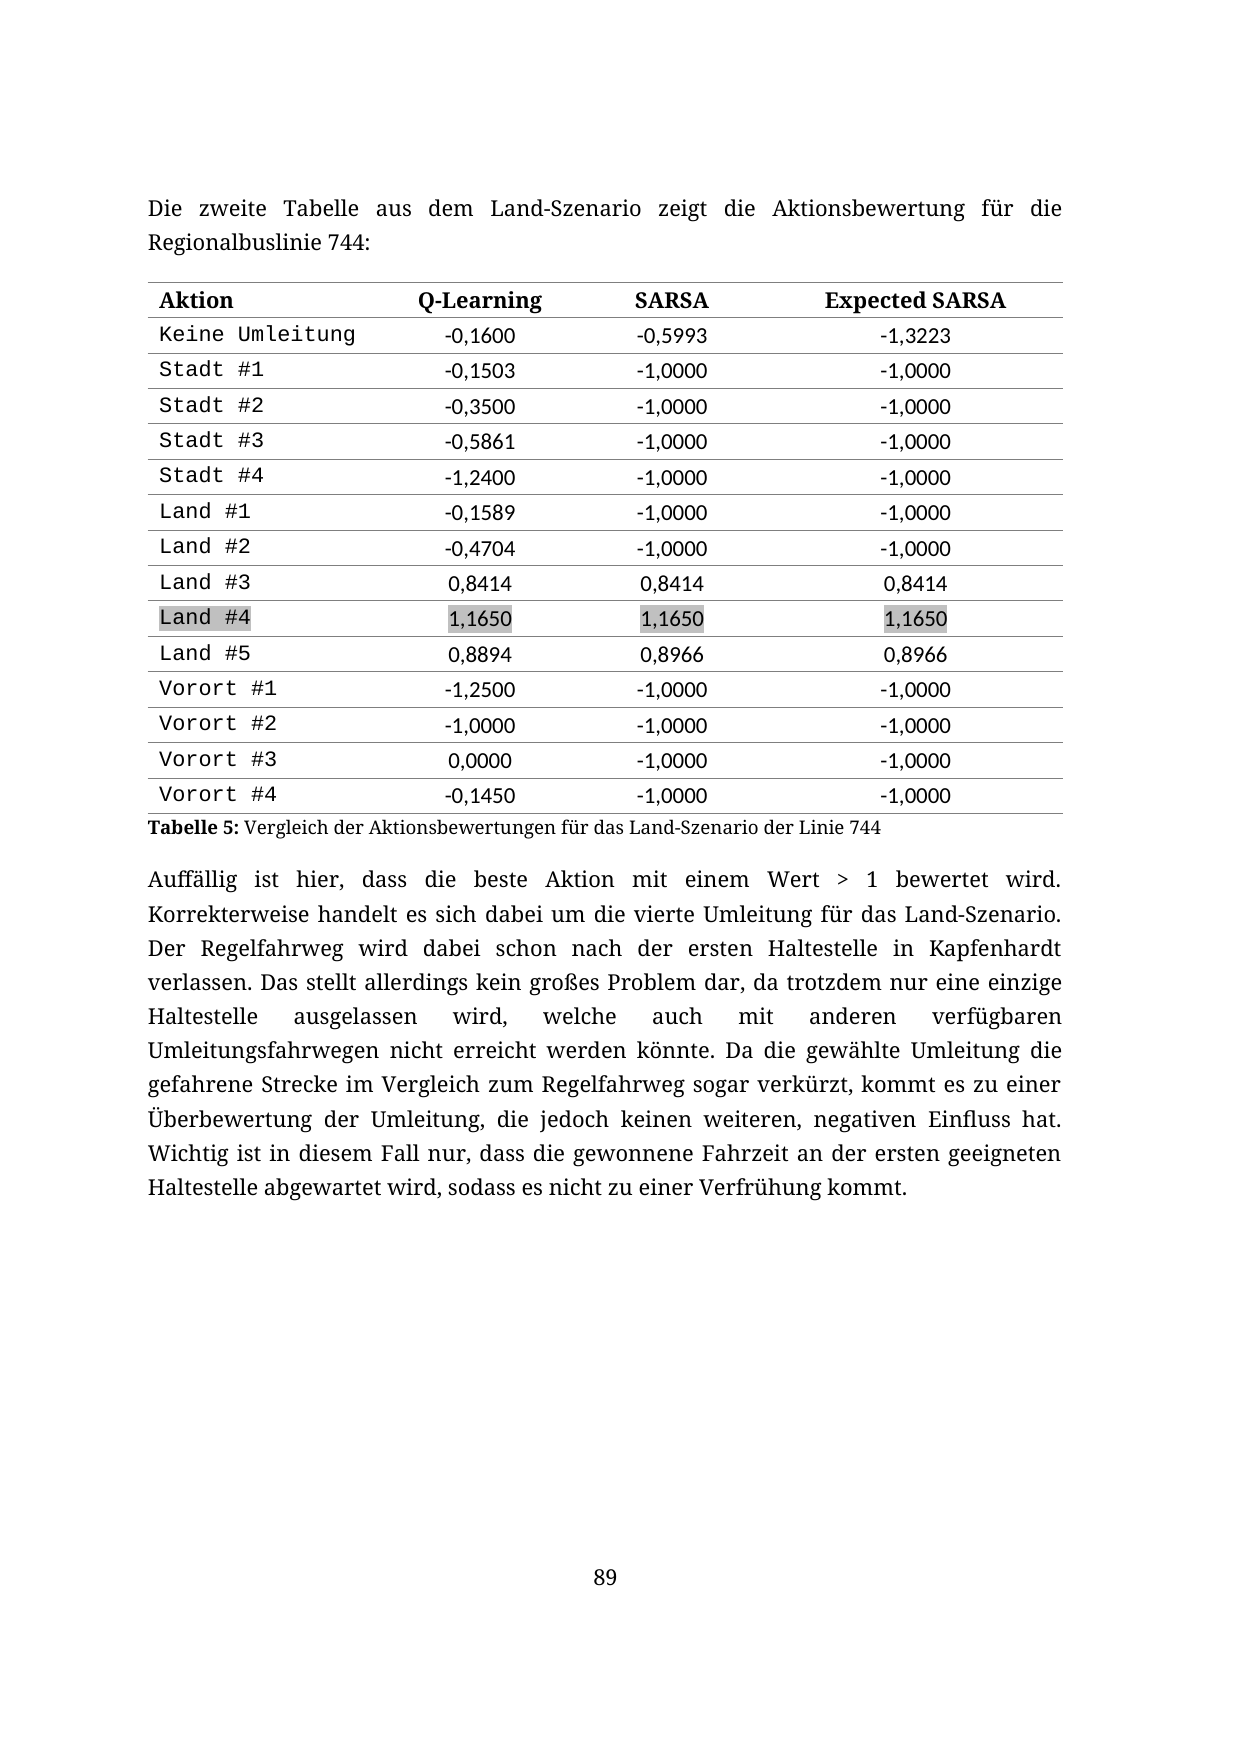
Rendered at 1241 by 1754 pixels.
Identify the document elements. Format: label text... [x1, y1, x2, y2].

table_cell -0,1450 [384, 779, 576, 813]
table_cell 0,8414 [384, 566, 576, 600]
table_cell Land #5 [148, 637, 384, 671]
table_cell Stadt #4 [148, 460, 384, 494]
table_header Expected SARSA [768, 283, 1063, 317]
table_cell -1,0000 [576, 495, 768, 529]
table_cell 0,0000 [384, 743, 576, 777]
table_cell -0,5861 [384, 424, 576, 459]
table_cell Vorort #4 [148, 779, 384, 813]
table_cell -1,0000 [768, 389, 1063, 423]
table_cell Stadt #2 [148, 389, 384, 423]
table_cell -1,0000 [768, 779, 1063, 813]
table_cell Land #4 [148, 601, 384, 636]
table_cell -1,0000 [576, 424, 768, 459]
table_cell -1,0000 [576, 779, 768, 813]
table_cell 0,8414 [576, 566, 768, 600]
table_cell -1,0000 [576, 354, 768, 388]
table_cell Land #1 [148, 495, 384, 529]
table_cell -0,1589 [384, 495, 576, 529]
table_cell -1,0000 [768, 743, 1063, 777]
table_header Aktion [148, 283, 384, 317]
table_cell -1,0000 [576, 460, 768, 494]
table_cell 0,8966 [576, 637, 768, 671]
table_cell -0,5993 [576, 318, 768, 352]
table_cell Stadt #1 [148, 354, 384, 388]
table_cell -1,0000 [576, 531, 768, 565]
table_cell Vorort #2 [148, 708, 384, 742]
table_cell Vorort #3 [148, 743, 384, 777]
table_cell -1,0000 [768, 460, 1063, 494]
table_cell 0,8966 [768, 637, 1063, 671]
table_cell -0,3500 [384, 389, 576, 423]
table_cell -0,1503 [384, 354, 576, 388]
table_header SARSA [576, 283, 768, 317]
table_cell -1,0000 [576, 708, 768, 742]
table_cell -1,0000 [576, 389, 768, 423]
table_cell -1,0000 [768, 495, 1063, 529]
table_cell -1,0000 [384, 708, 576, 742]
table_cell Stadt #3 [148, 424, 384, 459]
text Tabelle 5: Vergleich der Aktionsbewertungen für das Land-Szenario der Linie 744 [148, 814, 1063, 839]
table_cell -0,4704 [384, 531, 576, 565]
table_cell Land #2 [148, 531, 384, 565]
text Auffällig ist hier, dass die beste Aktion mit einem Wert > 1 bewertet wird. Korrekterweise handelt es sich dabei um die vierte Umleitung für das Land-Szenario. Der Regelfahrweg wird dabei schon nach der ersten Haltestelle in Kapfenhardt verlassen. Das stellt allerdings kein großes Problem dar, da trotzdem nur eine einzige Haltestelle ausgelassen wird, welche auch mit anderen verfügbaren Umleitungsfahrwegen nicht erreicht werden könnte. Da die gewählte Umleitung die gefahrene Strecke im Vergleich zum Regelfahrweg sogar verkürzt, kommt es zu einer Überbewertung der Umleitung, die jedoch keinen weiteren, negativen Einfluss hat. Wichtig ist in diesem Fall nur, dass die gewonnene Fahrzeit an der ersten geeigneten Haltestelle abgewartet wird, sodass es nicht zu einer Verfrühung kommt. [148, 864, 1063, 1202]
table_cell Keine Umleitung [148, 318, 384, 352]
table_cell 1,1650 [768, 601, 1063, 636]
table_cell -1,0000 [768, 424, 1063, 459]
table_cell -1,0000 [576, 672, 768, 707]
table_cell -1,0000 [768, 531, 1063, 565]
table_cell Land #3 [148, 566, 384, 600]
table_cell 0,8894 [384, 637, 576, 671]
table_cell -1,0000 [768, 708, 1063, 742]
table_cell 1,1650 [576, 601, 768, 636]
table_cell Vorort #1 [148, 672, 384, 707]
table_cell 0,8414 [768, 566, 1063, 600]
table_cell 1,1650 [384, 601, 576, 636]
table_cell -1,2400 [384, 460, 576, 494]
table_cell -1,0000 [768, 354, 1063, 388]
table_cell -1,0000 [576, 743, 768, 777]
table_cell -1,3223 [768, 318, 1063, 352]
text Die zweite Tabelle aus dem Land-Szenario zeigt die Aktionsbewertung für die Regionalbuslinie 744: [148, 192, 1063, 256]
table_cell -0,1600 [384, 318, 576, 352]
table_cell -1,0000 [768, 672, 1063, 707]
table_header Q-Learning [384, 283, 576, 317]
table_cell -1,2500 [384, 672, 576, 707]
